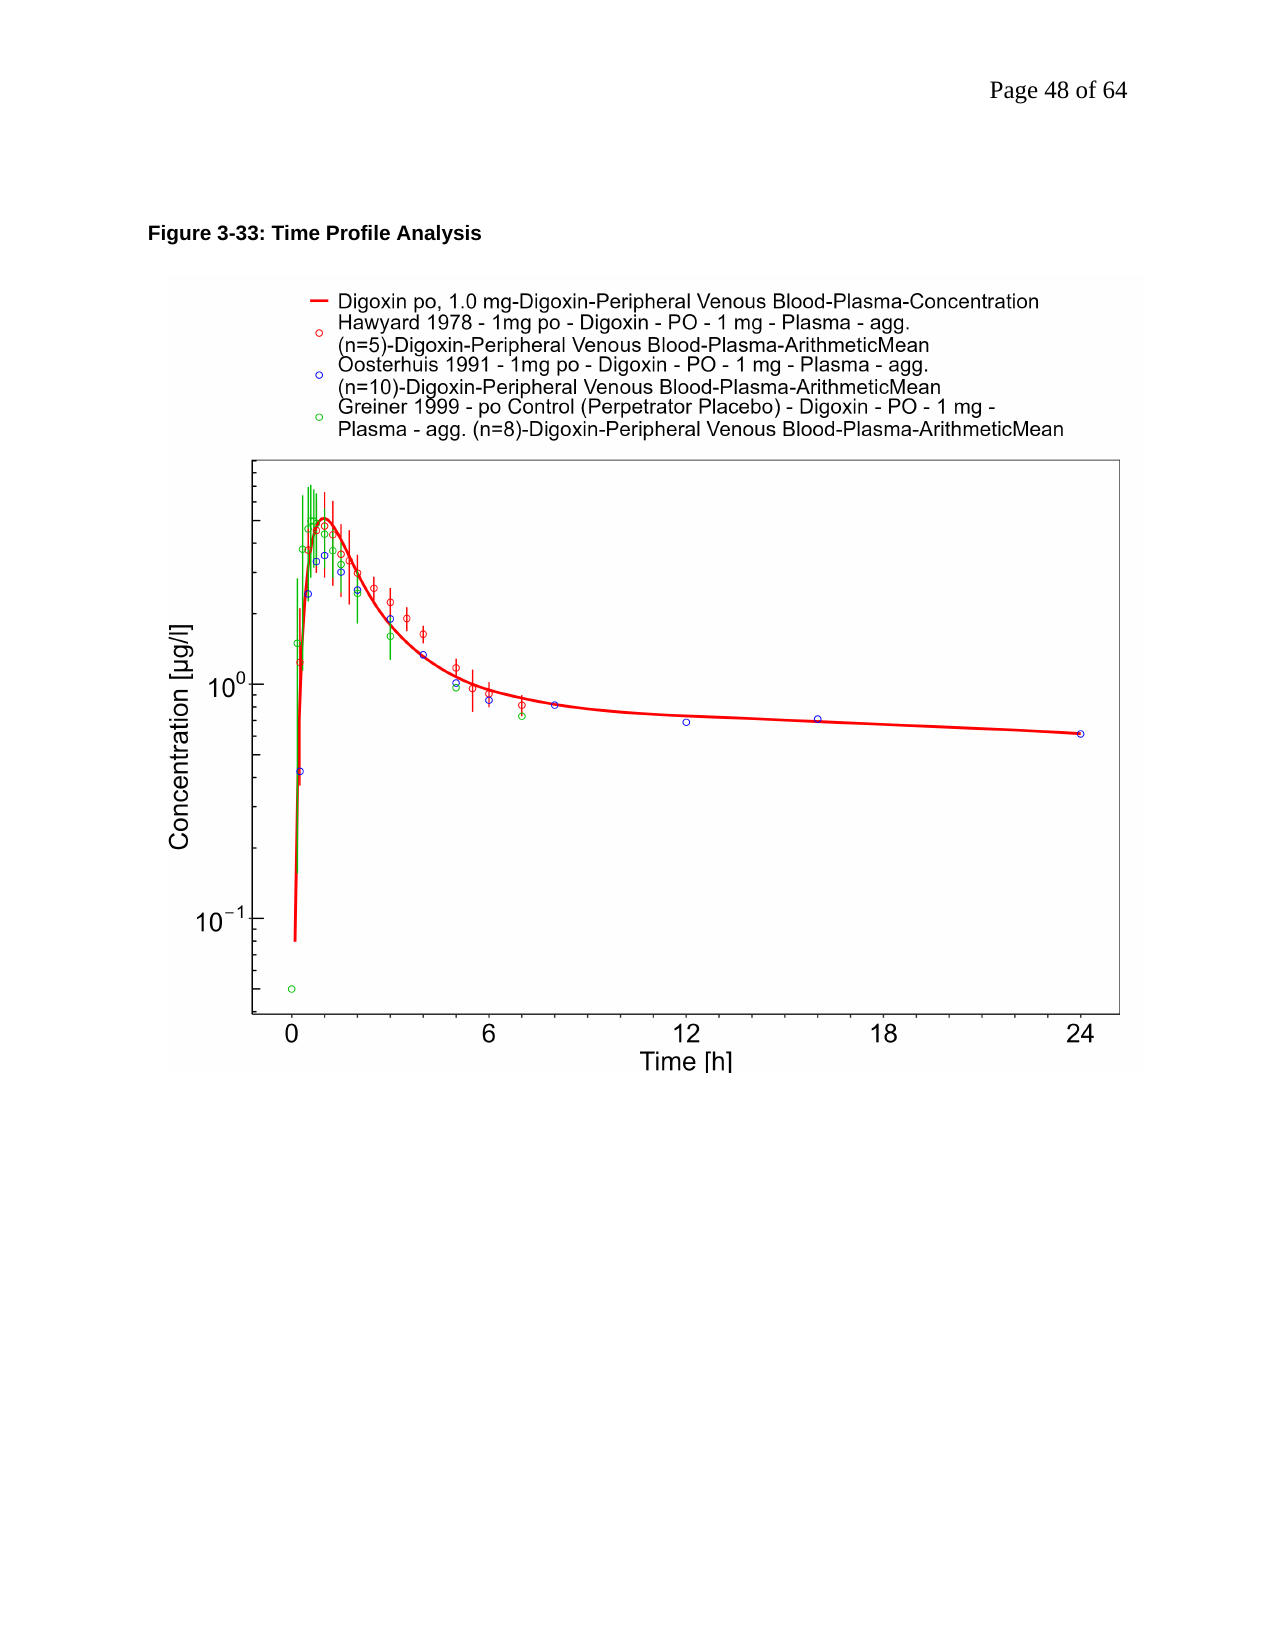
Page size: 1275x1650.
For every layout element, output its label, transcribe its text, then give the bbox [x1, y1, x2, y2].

text Figure 3-33: Time Profile Analysis [148, 221, 1127, 245]
picture [166, 275, 1146, 1073]
